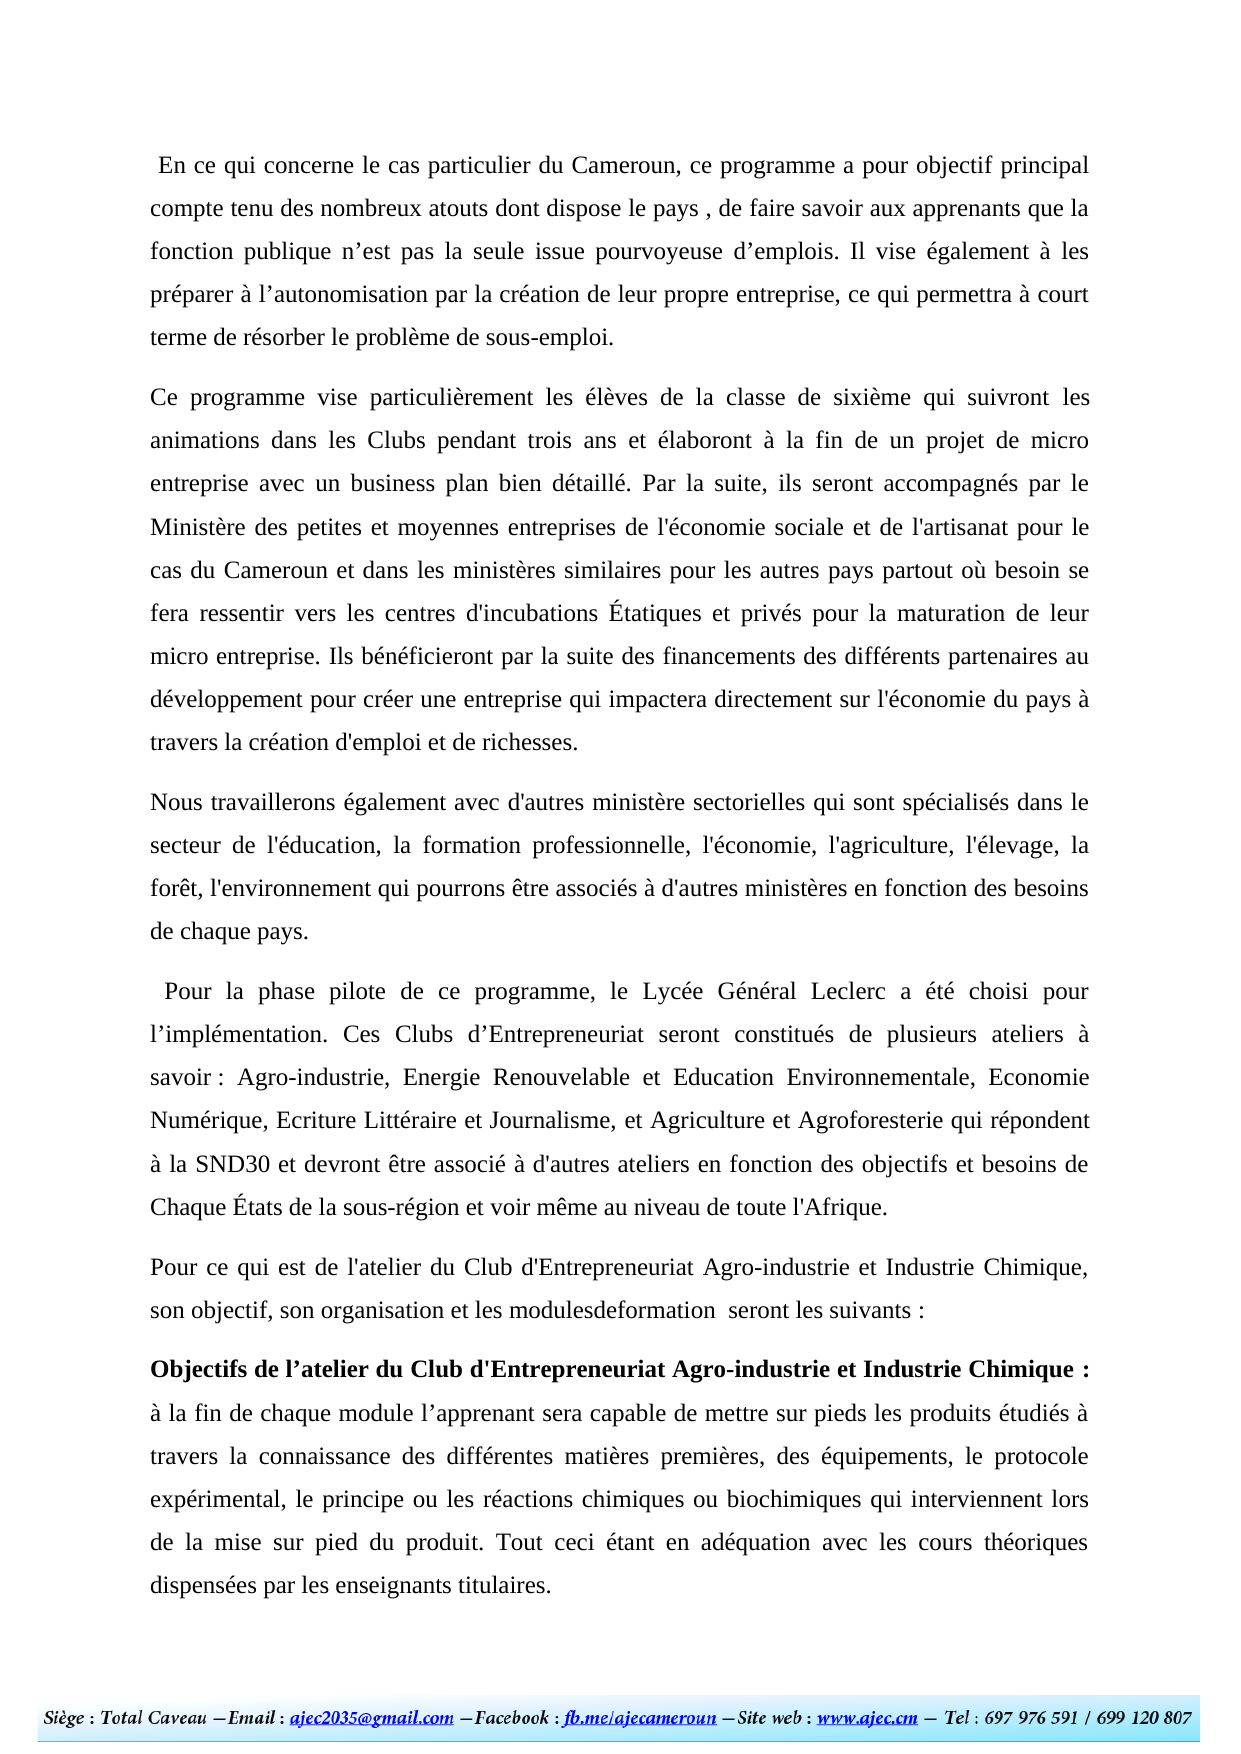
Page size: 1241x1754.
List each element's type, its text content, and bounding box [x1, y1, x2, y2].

text En ce qui concerne le cas particulier du Cameroun, ce programme a pour objectif principal compte tenu des nombreux atouts dont dispose le pays , de faire savoir aux apprenants que la fonction publique n’est pas la seule issue pourvoyeuse d’emplois. Il vise également à les préparer à l’autonomisation par la création de leur propre entreprise, ce qui permettra à court terme de résorber le problème de sous-emploi. [150, 150, 1090, 351]
text Nous travaillerons également avec d'autres ministère sectorielles qui sont spécialisés dans le secteur de l'éducation, la formation professionnelle, l'économie, l'agriculture, l'élevage, la forêt, l'environnement qui pourrons être associés à d'autres ministères en fonction des besoins de chaque pays. [150, 787, 1090, 945]
picture [37, 1695, 1200, 1742]
text Ce programme vise particulièrement les élèves de la classe de sixième qui suivront les animations dans les Clubs pendant trois ans et élaboront à la fin de un projet de micro entreprise avec un business plan bien détaillé. Par la suite, ils seront accompagnés par le Ministère des petites et moyennes entreprises de l'économie sociale et de l'artisanat pour le cas du Cameroun et dans les ministères similaires pour les autres pays partout où besoin se fera ressentir vers les centres d'incubations Étatiques et privés pour la maturation de leur micro entreprise. Ils bénéficieront par la suite des financements des différents partenaires au développement pour créer une entreprise qui impactera directement sur l'économie du pays à travers la création d'emploi et de richesses. [150, 382, 1090, 756]
text Objectifs de l’atelier du Club d'Entrepreneuriat Agro-industrie et Industrie Chimique : à la fin de chaque module l’apprenant sera capable de mettre sur pieds les produits étudiés à travers la connaissance des différentes matières premières, des équipements, le protocole expérimental, le principe ou les réactions chimiques ou biochimiques qui interviennent lors de la mise sur pied du produit. Tout ceci étant en adéquation avec les cours théoriques dispensées par les enseignants titulaires. [150, 1354, 1090, 1599]
text Pour la phase pilote de ce programme, le Lycée Général Leclerc a été choisi pour l’implémentation. Ces Clubs d’Entrepreneuriat seront constitués de plusieurs ateliers à savoir : Agro-industrie, Energie Renouvelable et Education Environnementale, Economie Numérique, Ecriture Littéraire et Journalisme, et Agriculture et Agroforesterie qui répondent à la SND30 et devront être associé à d'autres ateliers en fonction des objectifs et besoins de Chaque États de la sous-région et voir même au niveau de toute l'Afrique. [150, 976, 1090, 1221]
text Pour ce qui est de l'atelier du Club d'Entrepreneuriat Agro-industrie et Industrie Chimique, son objectif, son organisation et les modulesdeformation seront les suivants : [150, 1252, 1090, 1323]
